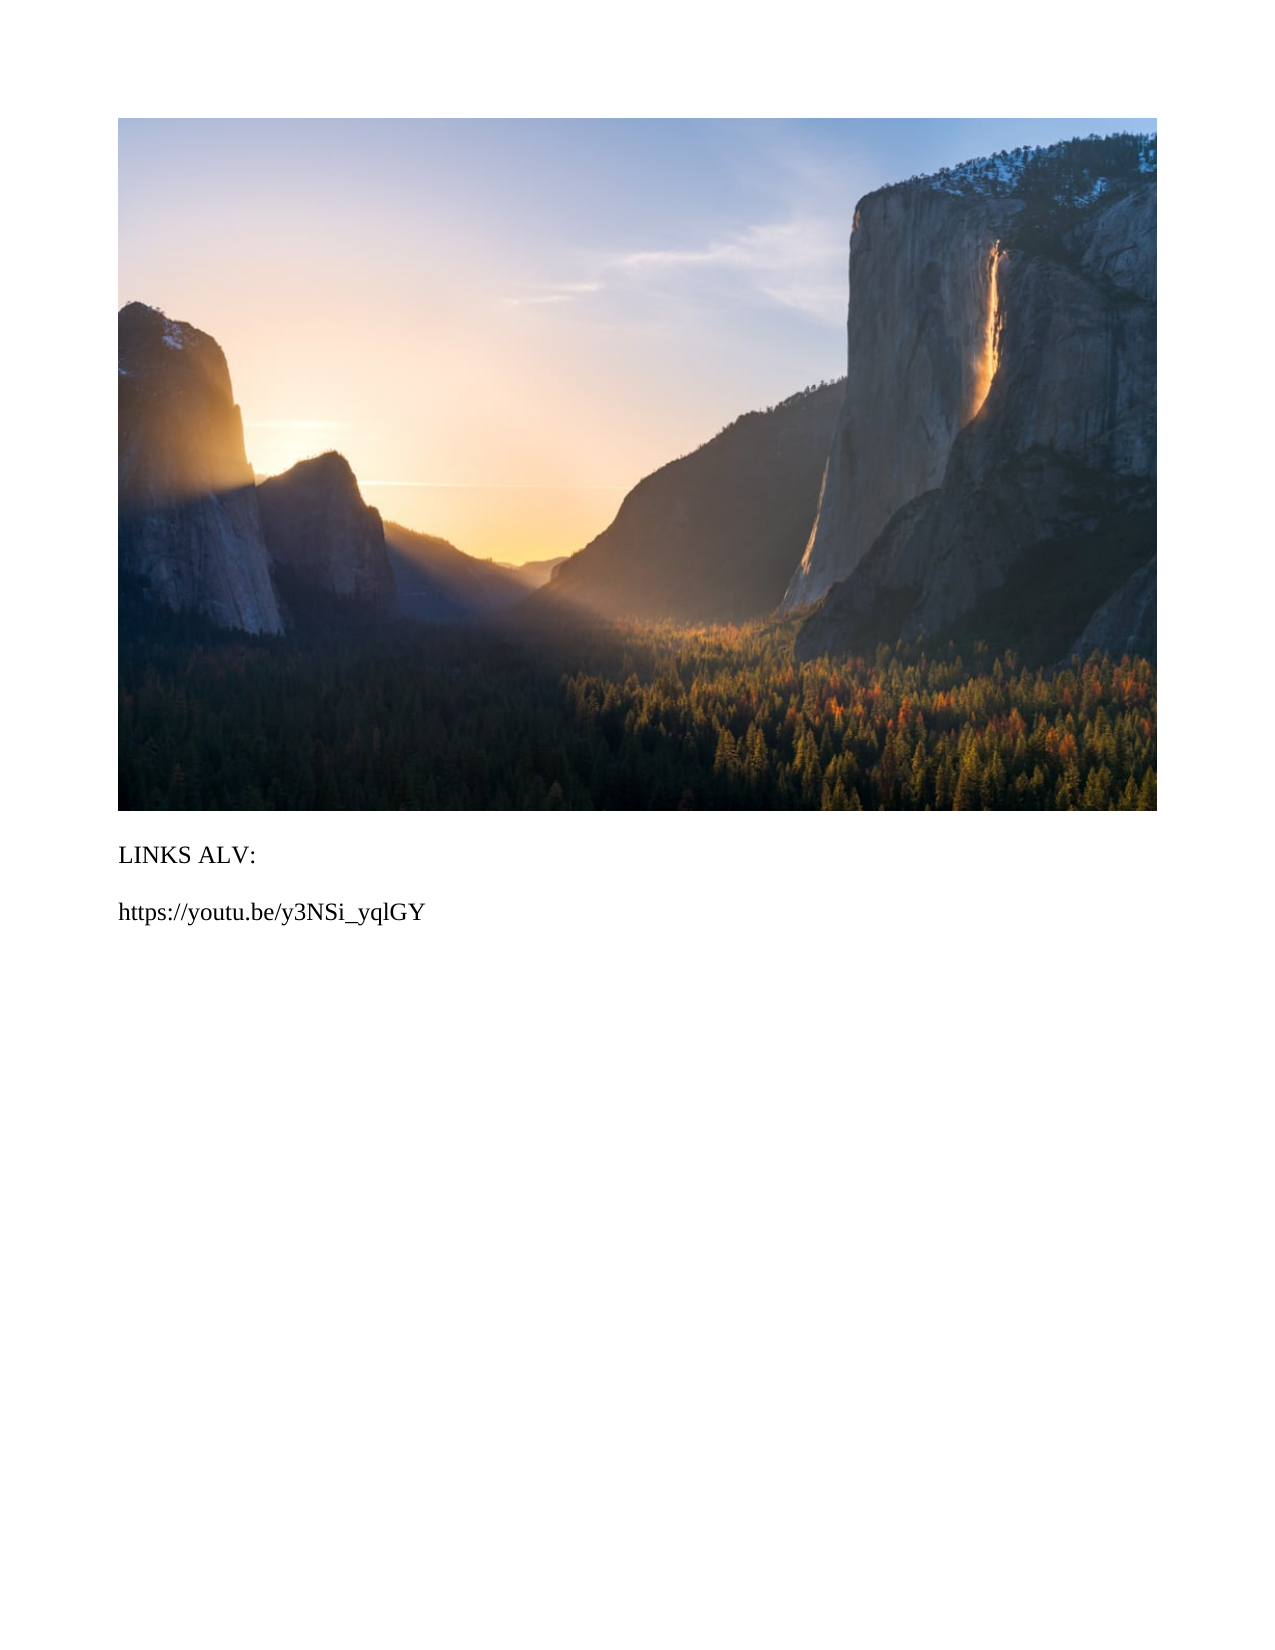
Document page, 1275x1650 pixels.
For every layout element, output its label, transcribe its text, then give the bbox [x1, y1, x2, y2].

picture [118, 118, 1157, 811]
text https://youtu.be/y3NSi_yqlGY [118, 897, 1157, 926]
text LINKS ALV: [118, 840, 1157, 868]
